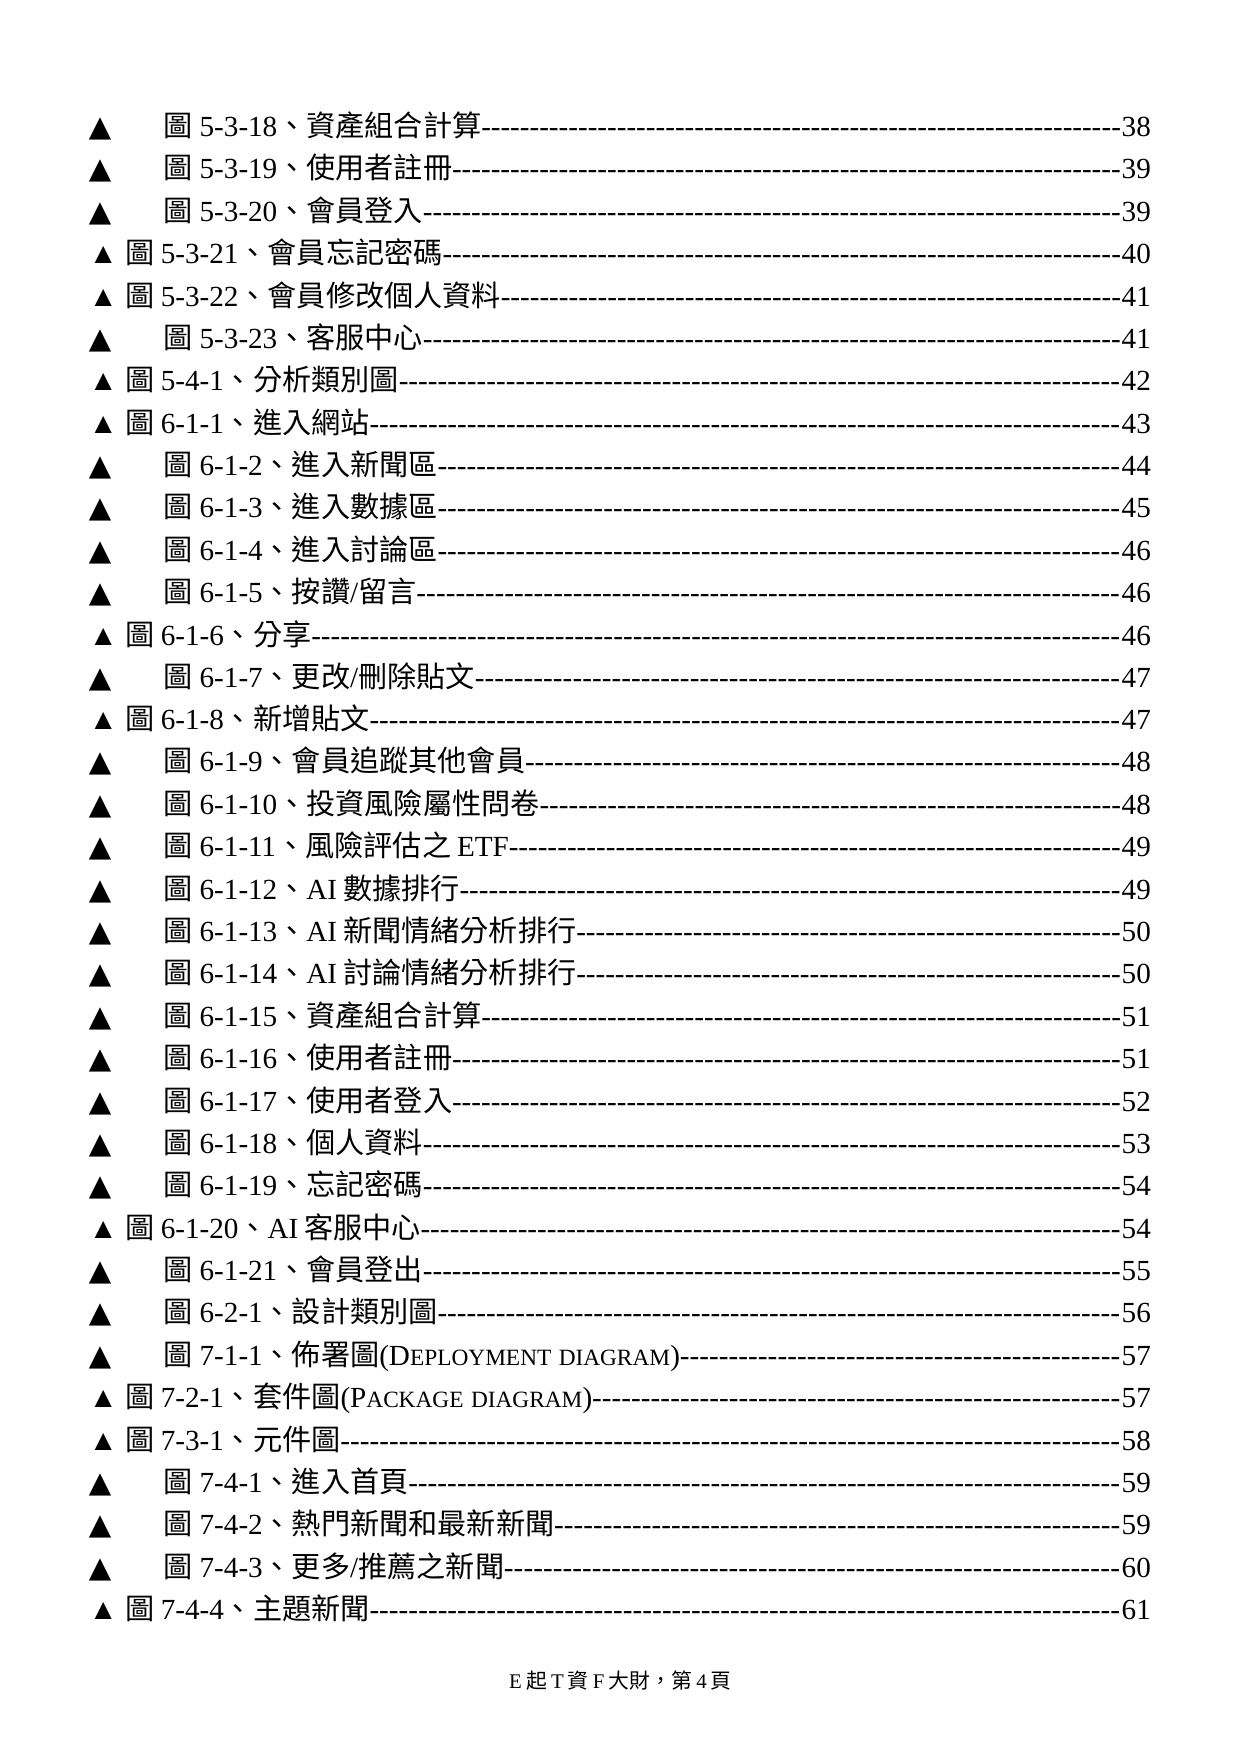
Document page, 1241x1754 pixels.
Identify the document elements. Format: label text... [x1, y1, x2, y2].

text ▲ 圖 7-4-2、熱門新聞和最新新聞 59 [89, 1501, 1152, 1543]
text ▲ 圖 6-1-20、AI客服中心 54 [89, 1204, 1152, 1247]
text ▲ 圖 6-1-6、分享 46 [89, 611, 1152, 653]
text ▲ 圖 7-1-1、佈署圖(Deployment diagram) 57 [89, 1331, 1152, 1374]
text ▲ 圖 7-3-1、元件圖 58 [89, 1416, 1152, 1458]
text ▲ 圖 6-1-14、AI討論情緒分析排行 50 [89, 950, 1152, 992]
text ▲ 圖 6-1-2、進入新聞區 44 [89, 441, 1152, 484]
text ▲ 圖 6-1-15、資產組合計算 51 [89, 992, 1152, 1035]
text ▲ 圖 6-1-1、進入網站 43 [89, 399, 1152, 441]
text ▲ 圖 6-1-13、AI新聞情緒分析排行 50 [89, 908, 1152, 950]
text ▲ 圖 5-3-18、資產組合計算 38 [89, 103, 1152, 145]
text ▲ 圖 6-1-3、進入數據區 45 [89, 484, 1152, 526]
text ▲ 圖 6-1-12、AI數據排行 49 [89, 865, 1152, 908]
text ▲ 圖 6-1-17、使用者登入 52 [89, 1077, 1152, 1119]
text ▲ 圖 7-2-1、套件圖(Package diagram) 57 [89, 1374, 1152, 1416]
text ▲ 圖 6-1-11、風險評估之ETF 49 [89, 823, 1152, 865]
text ▲ 圖 6-1-5、按讚/留言 46 [89, 569, 1152, 611]
text ▲ 圖 5-3-21、會員忘記密碼 40 [89, 230, 1152, 272]
text ▲ 圖 6-1-4、進入討論區 46 [89, 526, 1152, 569]
text ▲ 圖 6-1-21、會員登出 55 [89, 1247, 1152, 1289]
text ▲ 圖 6-1-10、投資風險屬性問卷 48 [89, 780, 1152, 823]
text ▲ 圖 7-4-4、主題新聞 61 [89, 1586, 1152, 1628]
text ▲ 圖 7-4-1、進入首頁 59 [89, 1458, 1152, 1501]
text ▲ 圖 6-1-9、會員追蹤其他會員 48 [89, 738, 1152, 780]
text ▲ 圖 6-1-16、使用者註冊 51 [89, 1035, 1152, 1077]
text ▲ 圖 6-2-1、設計類別圖 56 [89, 1289, 1152, 1331]
text ▲ 圖 5-3-20、會員登入 39 [89, 187, 1152, 230]
text ▲ 圖 5-3-22、會員修改個人資料 41 [89, 272, 1152, 314]
text ▲ 圖 5-4-1、分析類別圖 42 [89, 357, 1152, 399]
text ▲ 圖 5-3-23、客服中心 41 [89, 314, 1152, 357]
text ▲ 圖 6-1-7、更改/刪除貼文 47 [89, 653, 1152, 696]
text ▲ 圖 5-3-19、使用者註冊 39 [89, 145, 1152, 187]
text ▲ 圖 6-1-19、忘記密碼 54 [89, 1162, 1152, 1204]
text ▲ 圖 6-1-8、新增貼文 47 [89, 696, 1152, 738]
text ▲ 圖 6-1-18、個人資料 53 [89, 1119, 1152, 1162]
text ▲ 圖 7-4-3、更多/推薦之新聞 60 [89, 1543, 1152, 1586]
